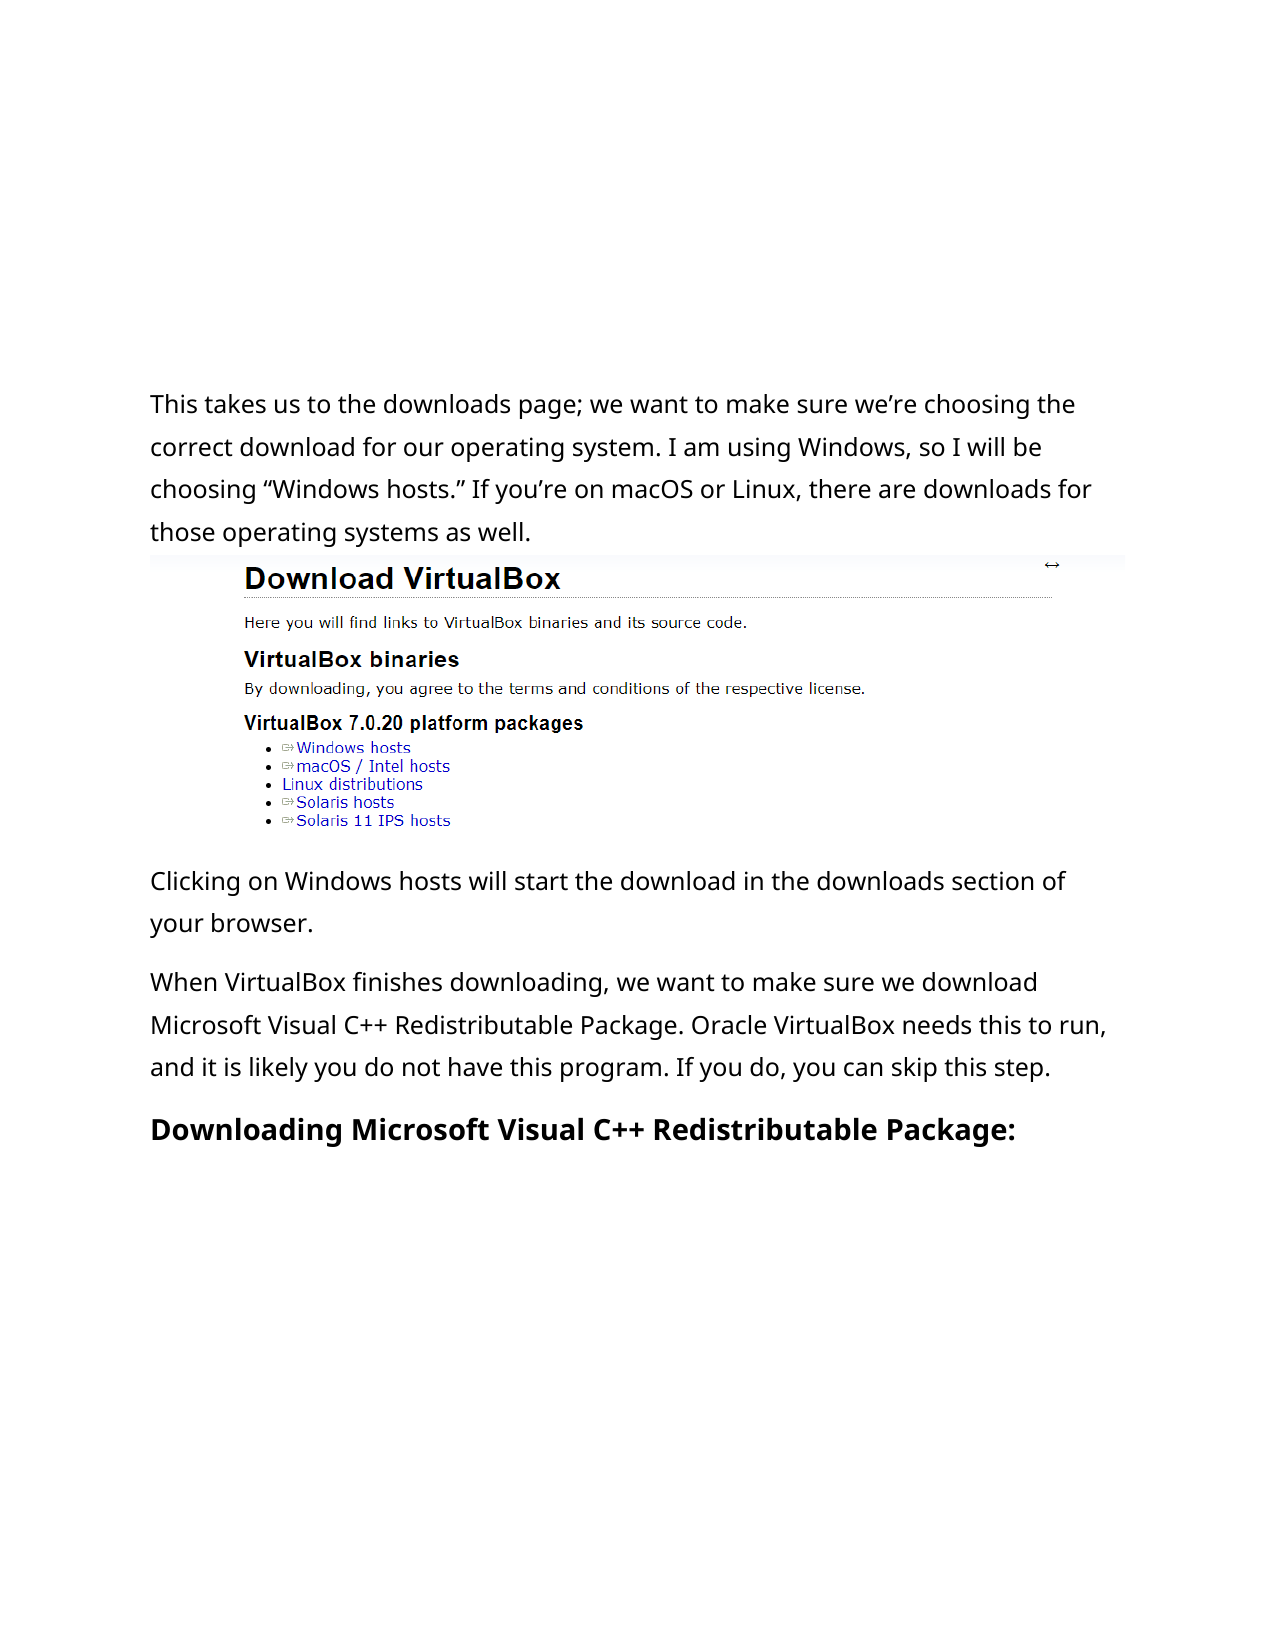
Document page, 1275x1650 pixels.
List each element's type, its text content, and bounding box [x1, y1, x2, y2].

picture [150, 555, 1125, 840]
text When VirtualBox finishes downloading, we want to make sure we download Microsoft Visual C++ Redistributable Package. Oracle VirtualBox needs this to run, and it is likely you do not have this program. If you do, you can skip this step. [150, 965, 1125, 1084]
text Downloading Microsoft Visual C++ Redistributable Package: [150, 1109, 1125, 1149]
text This takes us to the downloads page; we want to make sure we’re choosing the correct download for our operating system. I am using Windows, so I will be choosing “Windows hosts.” If you’re on macOS or Linux, there are downloads for those operating systems as well. [150, 387, 1125, 555]
text Clicking on Windows hosts will start the download in the downloads section of your browser. [150, 863, 1125, 940]
